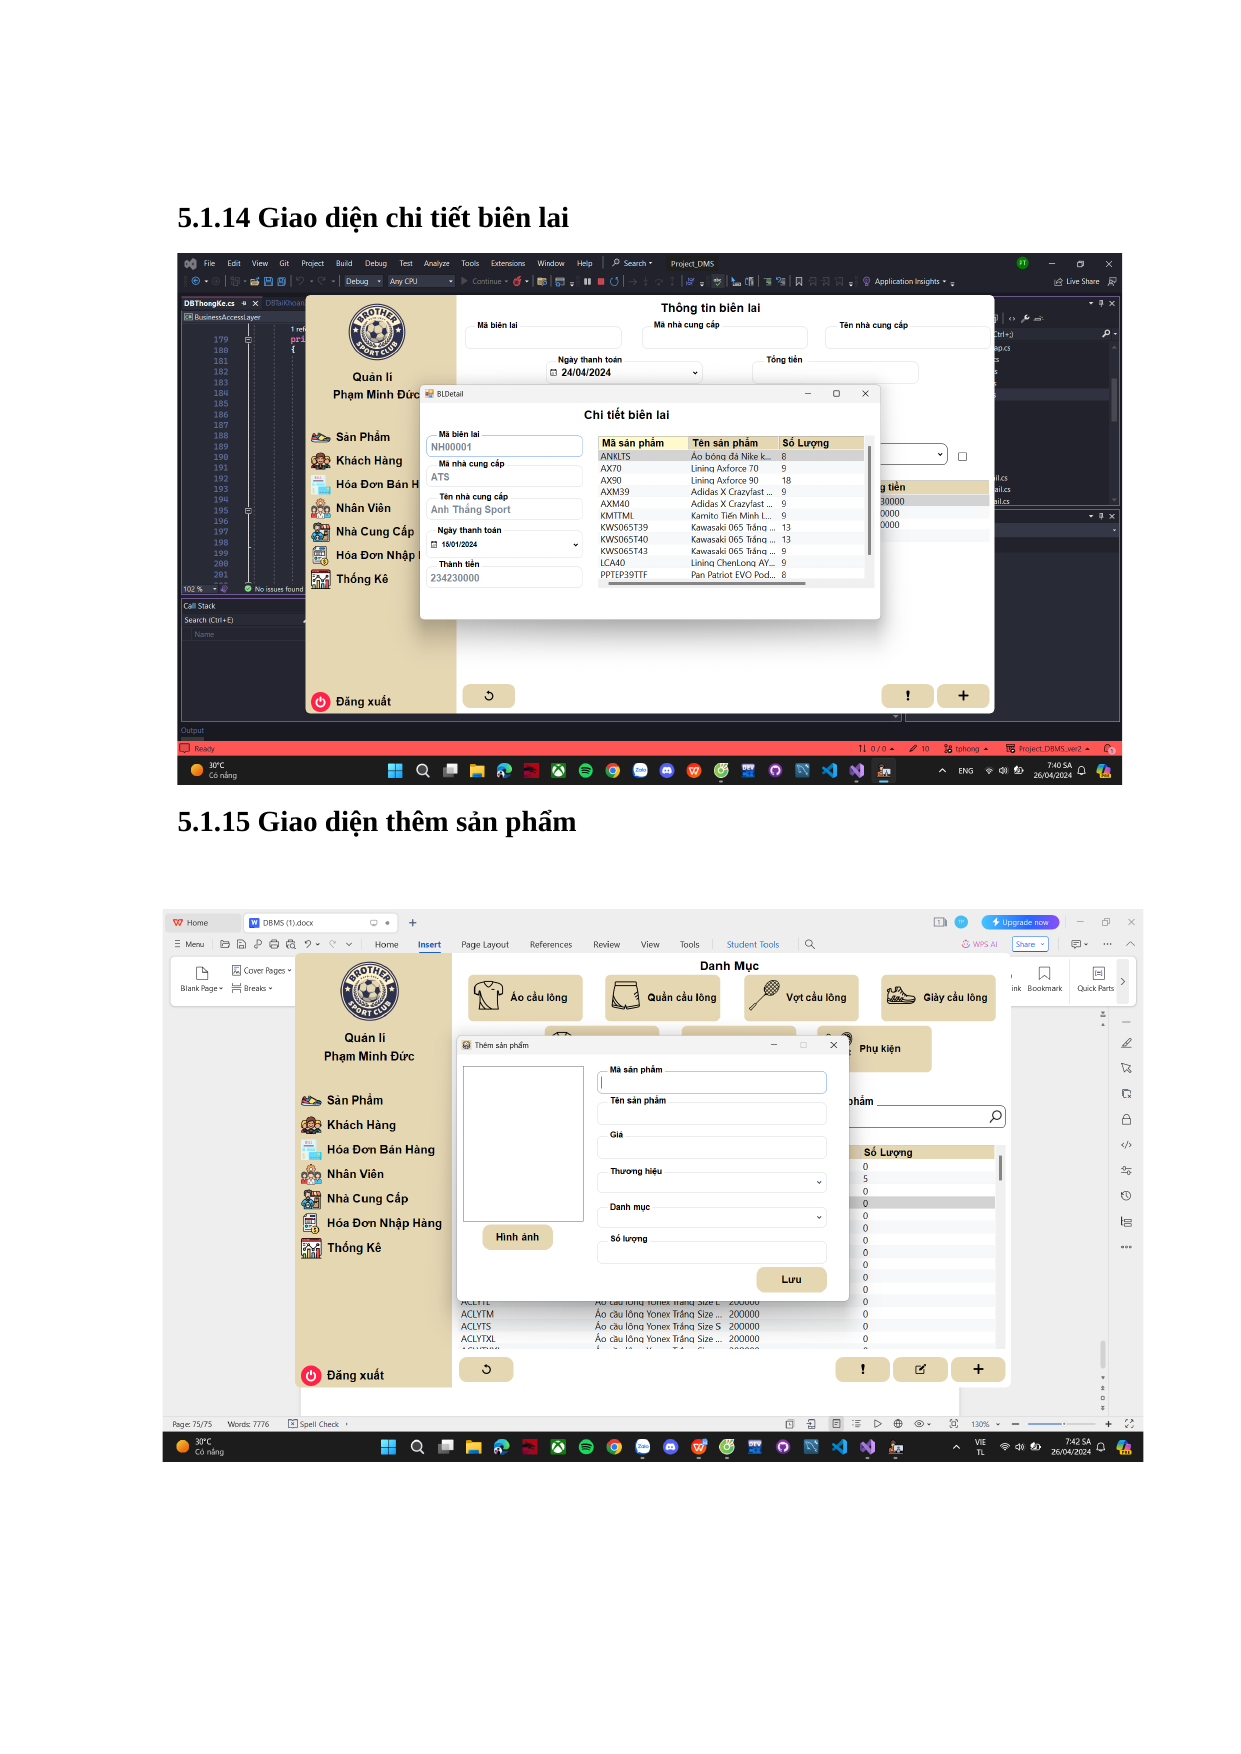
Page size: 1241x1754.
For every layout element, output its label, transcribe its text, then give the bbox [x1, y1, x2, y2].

picture [162, 909, 1144, 1462]
text 5.1.15 Giao diện thêm sản phẩm [177, 804, 1122, 837]
picture [177, 253, 1123, 785]
text 5.1.14 Giao diện chi tiết biên lai [177, 201, 1122, 234]
